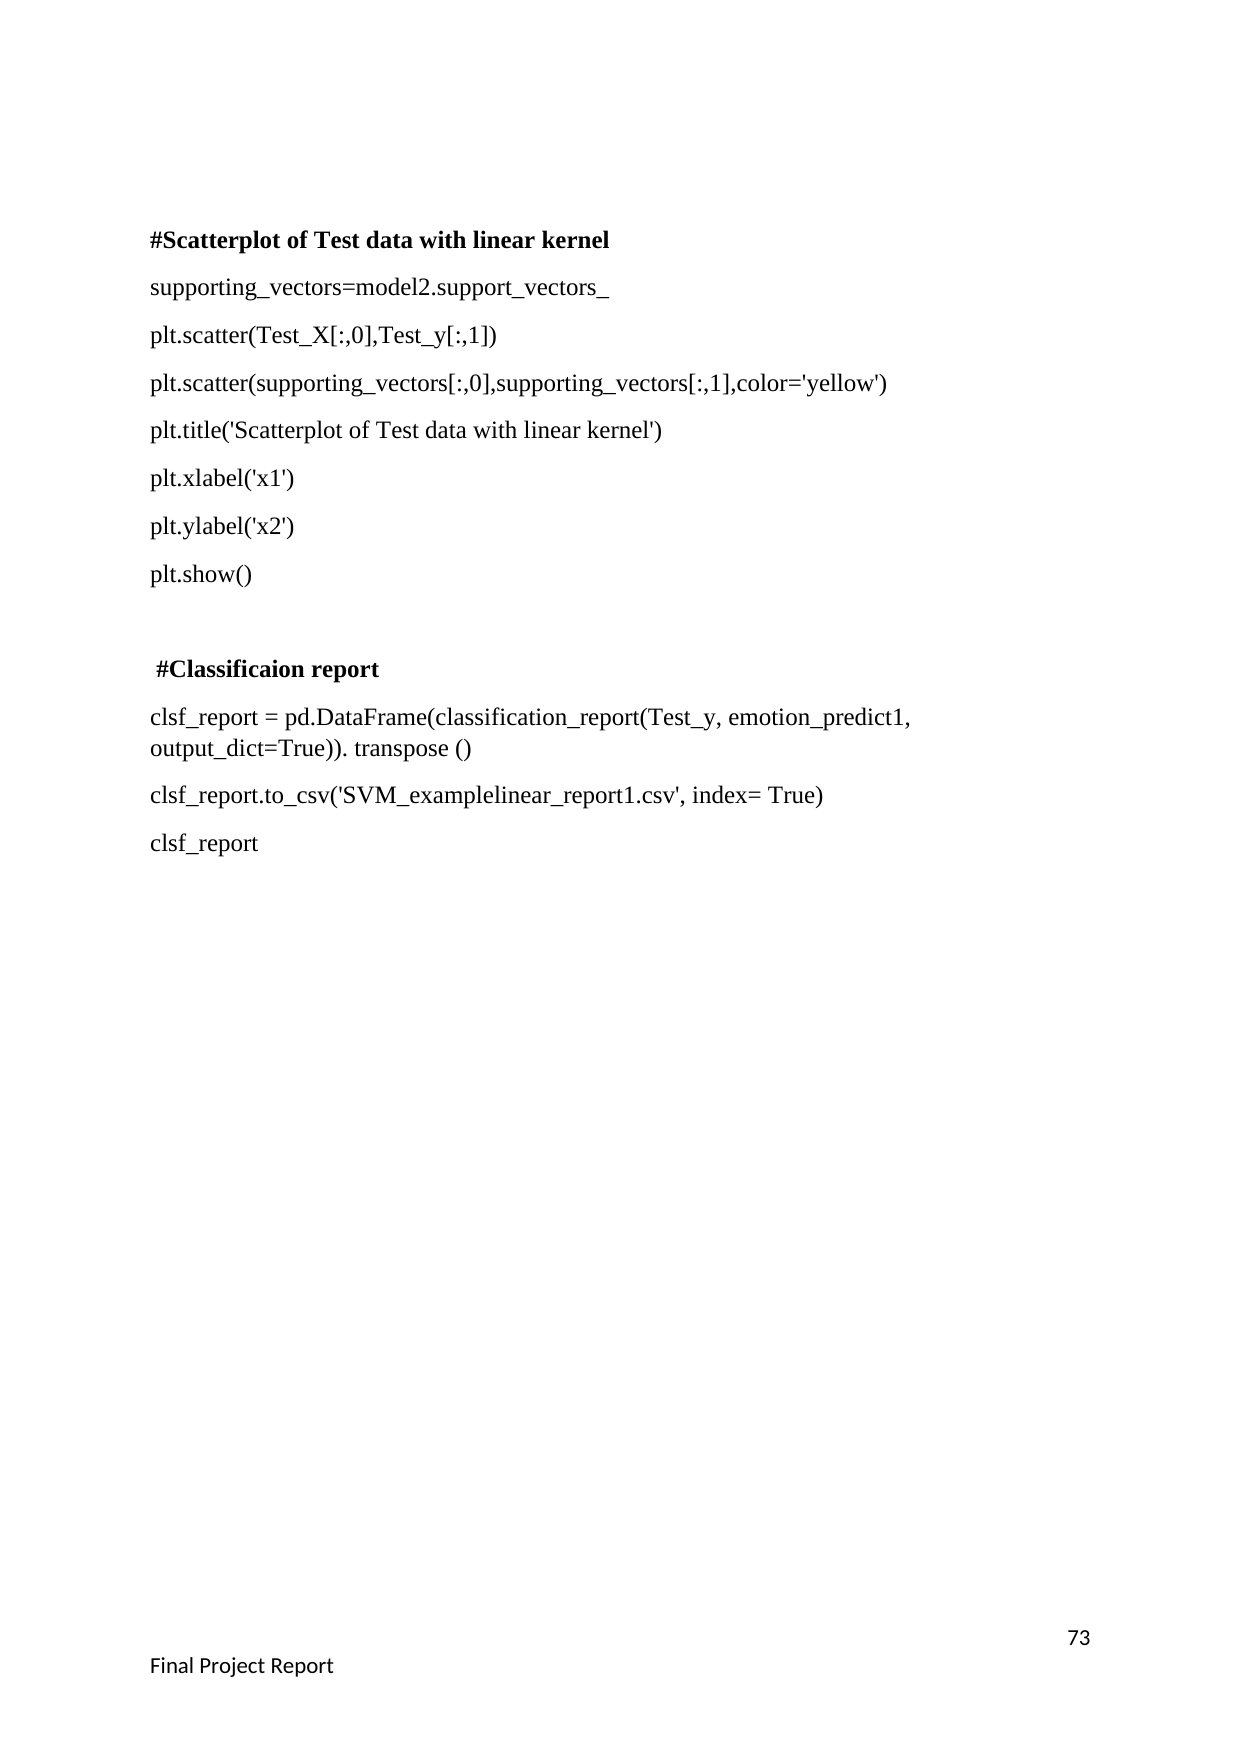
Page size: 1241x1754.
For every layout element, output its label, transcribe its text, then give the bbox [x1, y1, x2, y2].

text clsf_report.to_csv('SVM_examplelinear_report1.csv', index= True) [150, 781, 1090, 809]
text supporting_vectors=model2.support_vectors_ [150, 272, 1090, 301]
text #Classificaion report [150, 654, 1090, 683]
text plt.title('Scatterplot of Test data with linear kernel') [150, 416, 1090, 444]
text clsf_report [150, 828, 1090, 857]
text plt.xlabel('x1') [150, 463, 1090, 492]
text plt.ylabel('x2') [150, 511, 1090, 540]
text plt.scatter(Test_X[:,0],Test_y[:,1]) [150, 320, 1090, 349]
text clsf_report = pd.DataFrame(classification_report(Test_y, emotion_predict1, output_dict=True)). transpose () [150, 702, 1090, 762]
text #Scatterplot of Test data with linear kernel [150, 225, 1090, 253]
text plt.show() [150, 559, 1090, 587]
text plt.scatter(supporting_vectors[:,0],supporting_vectors[:,1],color='yellow') [150, 368, 1090, 397]
